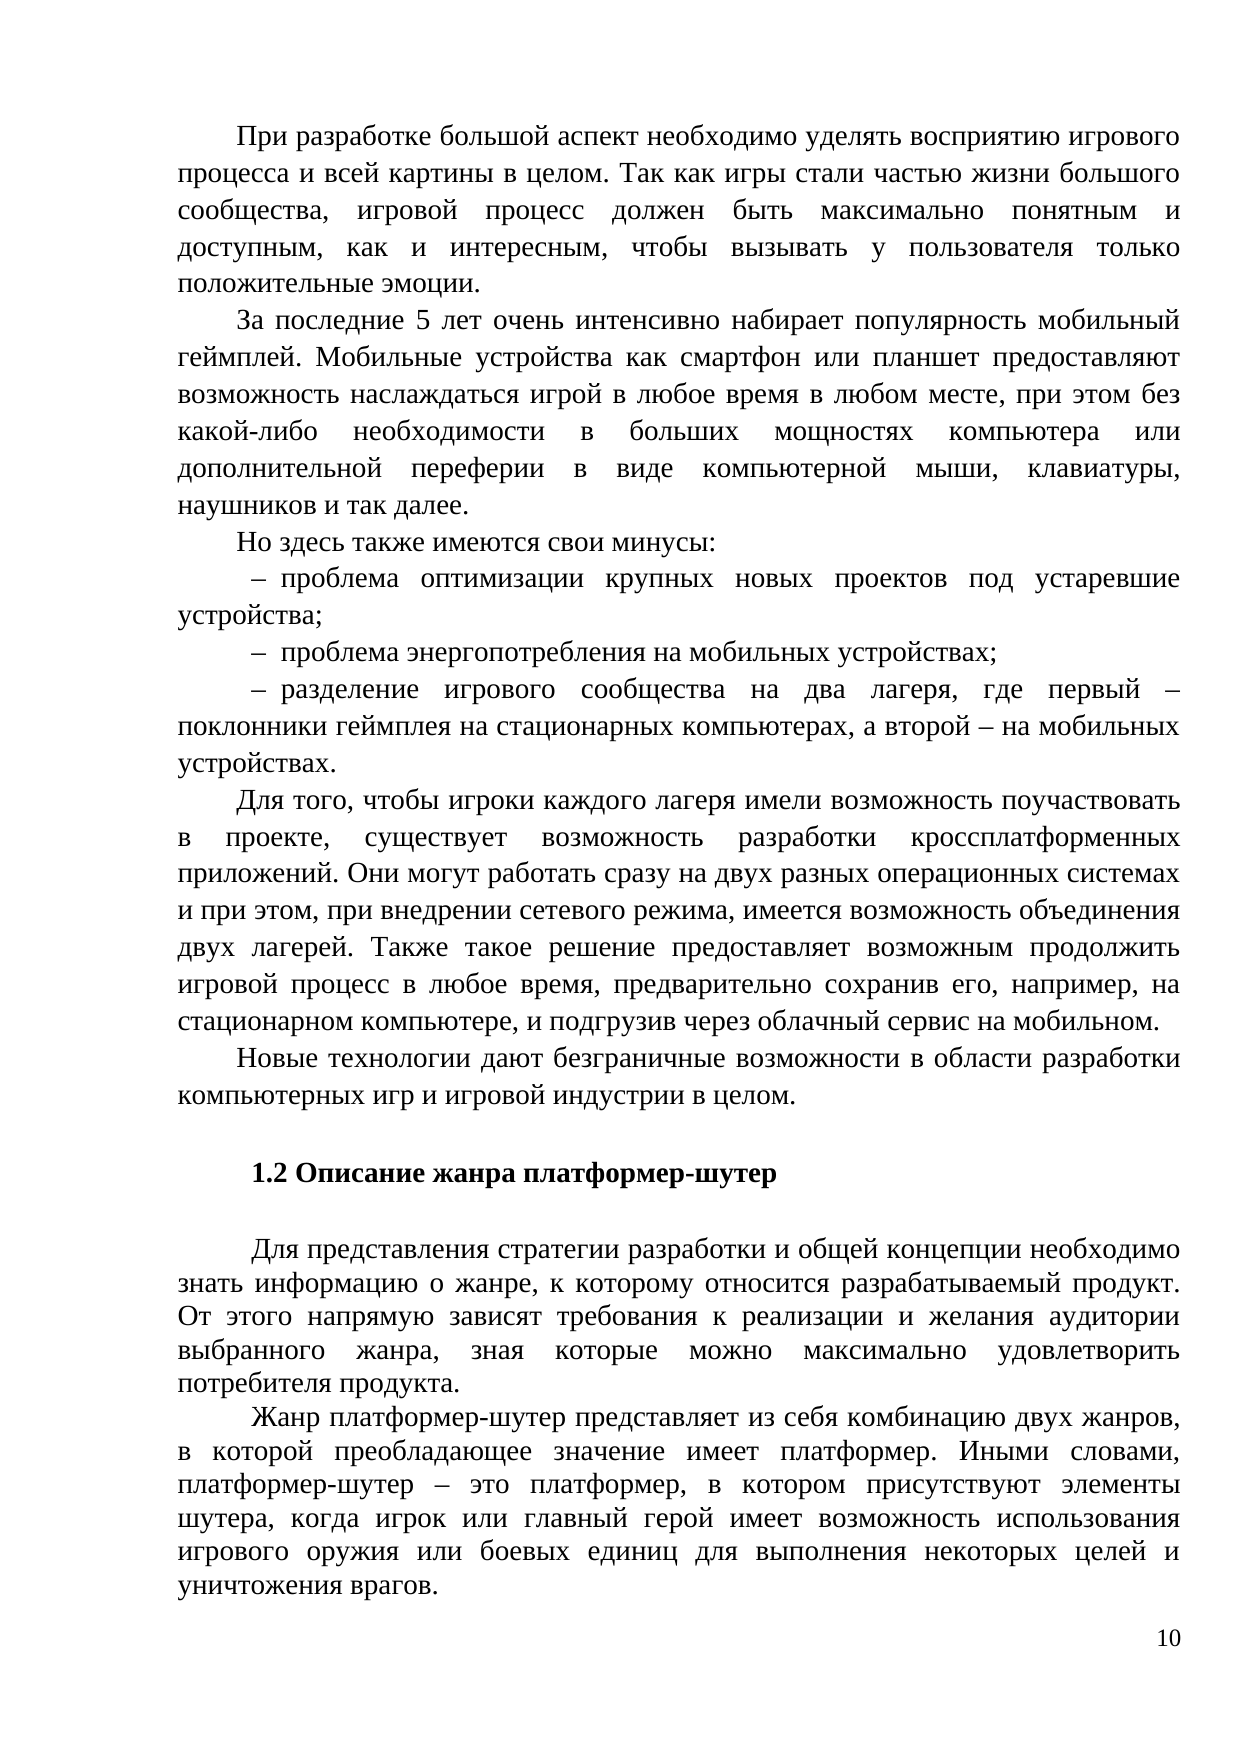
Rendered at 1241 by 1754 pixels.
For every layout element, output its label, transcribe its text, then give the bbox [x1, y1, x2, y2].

list разделение игрового сообщества на два лагеря, где первый – поклонники геймплея на стационарных компьютерах, а второй – на мобильных устройствах. [177, 671, 1181, 778]
text За последние 5 лет очень интенсивно набирает популярность мобильный геймплей. Мобильные устройства как смартфон или планшет предоставляют возможность наслаждаться игрой в любое время в любом месте, при этом без какой-либо необходимости в больших мощностях компьютера или дополнительной переферии в виде компьютерной мыши, клавиатуры, наушников и так далее. [177, 302, 1181, 520]
subtitle 1.2 Описание жанра платформер-шутер [251, 1155, 1181, 1189]
list проблема оптимизации крупных новых проектов под устаревшие устройства; [177, 561, 1181, 631]
text Новые технологии дают безграничные возможности в области разработки компьютерных игр и игровой индустрии в целом. [177, 1040, 1181, 1110]
text Жанр платформер-шутер представляет из себя комбинацию двух жанров, в которой преобладающее значение имеет платформер. Иными словами, платформер-шутер – это платформер, в котором присутствуют элементы шутера, когда игрок или главный герой имеет возможность использования игрового оружия или боевых единиц для выполнения некоторых целей и уничтожения врагов. [177, 1399, 1181, 1600]
list проблема энергопотребления на мобильных устройствах; [177, 634, 1181, 668]
text Для представления стратегии разработки и общей концепции необходимо знать информацию о жанре, к которому относится разрабатываемый продукт. От этого напрямую зависят требования к реализации и желания аудитории выбранного жанра, зная которые можно максимально удовлетворить потребителя продукта. [177, 1231, 1181, 1399]
text Но здесь также имеются свои минусы: [177, 524, 1181, 557]
text Для того, чтобы игроки каждого лагеря имели возможность поучаствовать в проекте, существует возможность разработки кроссплатформенных приложений. Они могут работать сразу на двух разных операционных системах и при этом, при внедрении сетевого режима, имеется возможность объединения двух лагерей. Также такое решение предоставляет возможным продолжить игровой процесс в любое время, предварительно сохранив его, например, на стационарном компьютере, и подгрузив через облачный сервис на мобильном. [177, 782, 1181, 1037]
text При разработке большой аспект необходимо уделять восприятию игрового процесса и всей картины в целом. Так как игры стали частью жизни большого сообщества, игровой процесс должен быть максимально понятным и доступным, как и интересным, чтобы вызывать у пользователя только положительные эмоции. [177, 118, 1181, 299]
